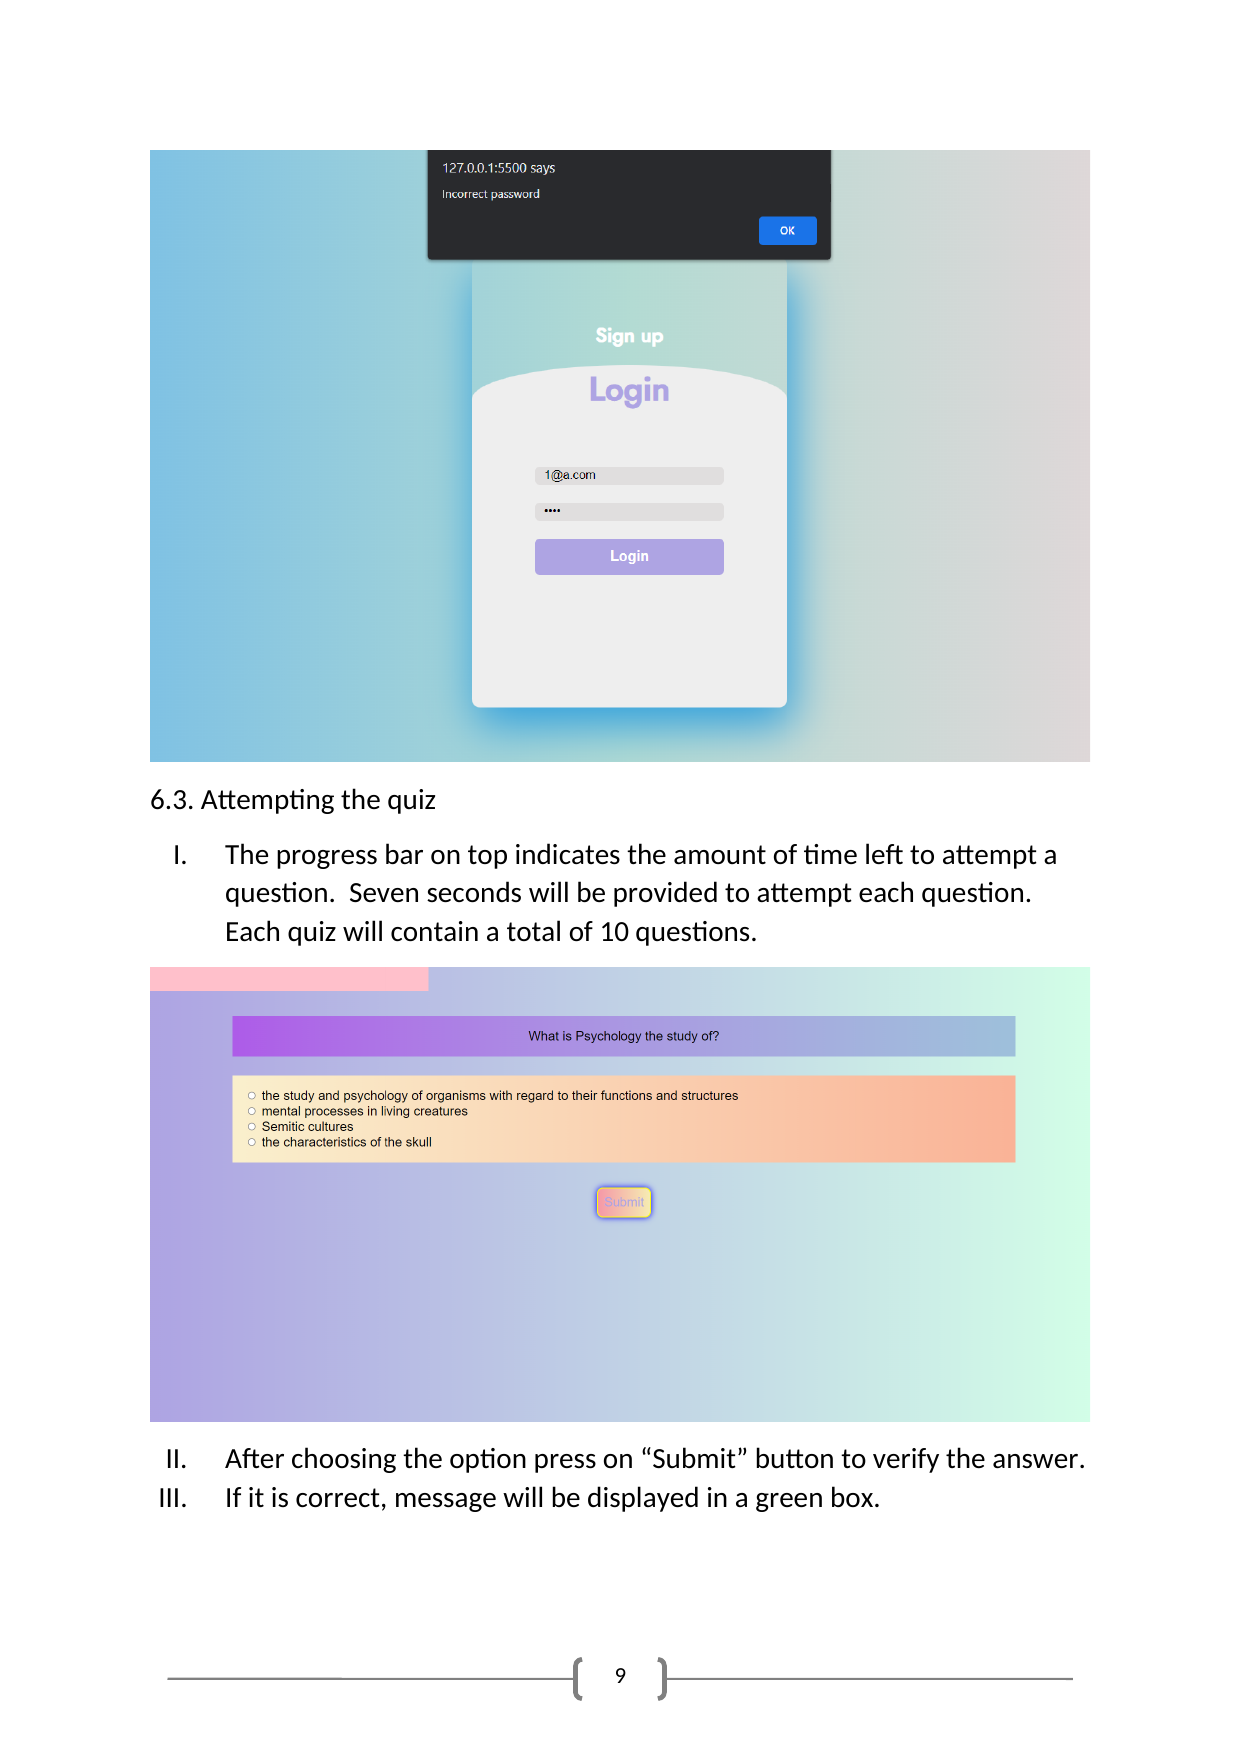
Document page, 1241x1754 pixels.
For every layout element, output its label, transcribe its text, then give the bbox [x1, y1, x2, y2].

text 6.3. Attempting the quiz [150, 781, 1090, 816]
list After choosing the option press on “Submit” button to verify the answer. [187, 1440, 1090, 1476]
picture [150, 967, 1091, 1422]
picture [150, 150, 1091, 762]
list The progress bar on top indicates the amount of time left to attempt a question. Seven seconds will be provided to attempt each question. Each quiz will contain a total of 10 questions. [187, 836, 1090, 948]
list If it is correct, message will be displayed in a green box. [187, 1479, 1090, 1514]
